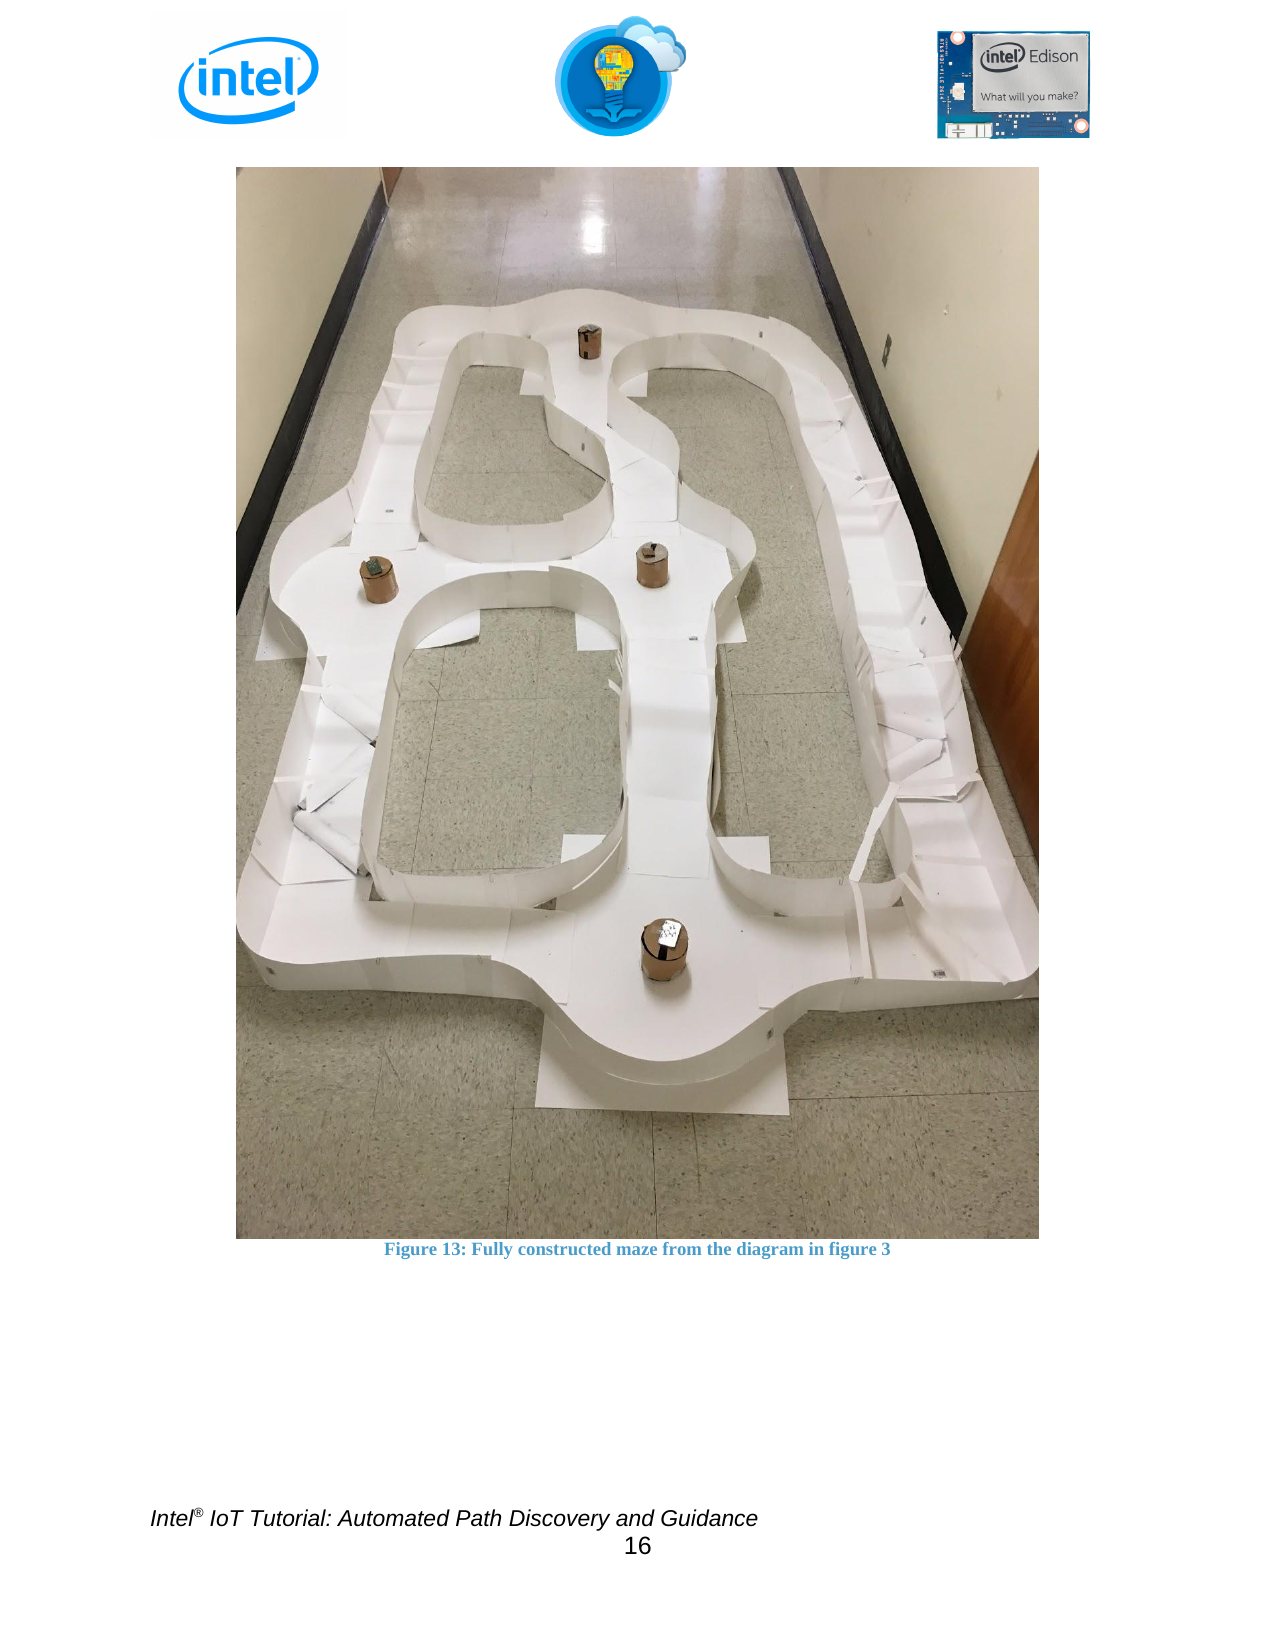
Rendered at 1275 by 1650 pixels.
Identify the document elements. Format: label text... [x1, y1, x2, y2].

text Figure 13: Fully constructed maze from the diagram in figure 3 [150, 1238, 1125, 1260]
picture [236, 167, 1039, 1239]
picture [150, 10, 347, 139]
picture [937, 31, 1091, 139]
picture [552, 7, 688, 139]
